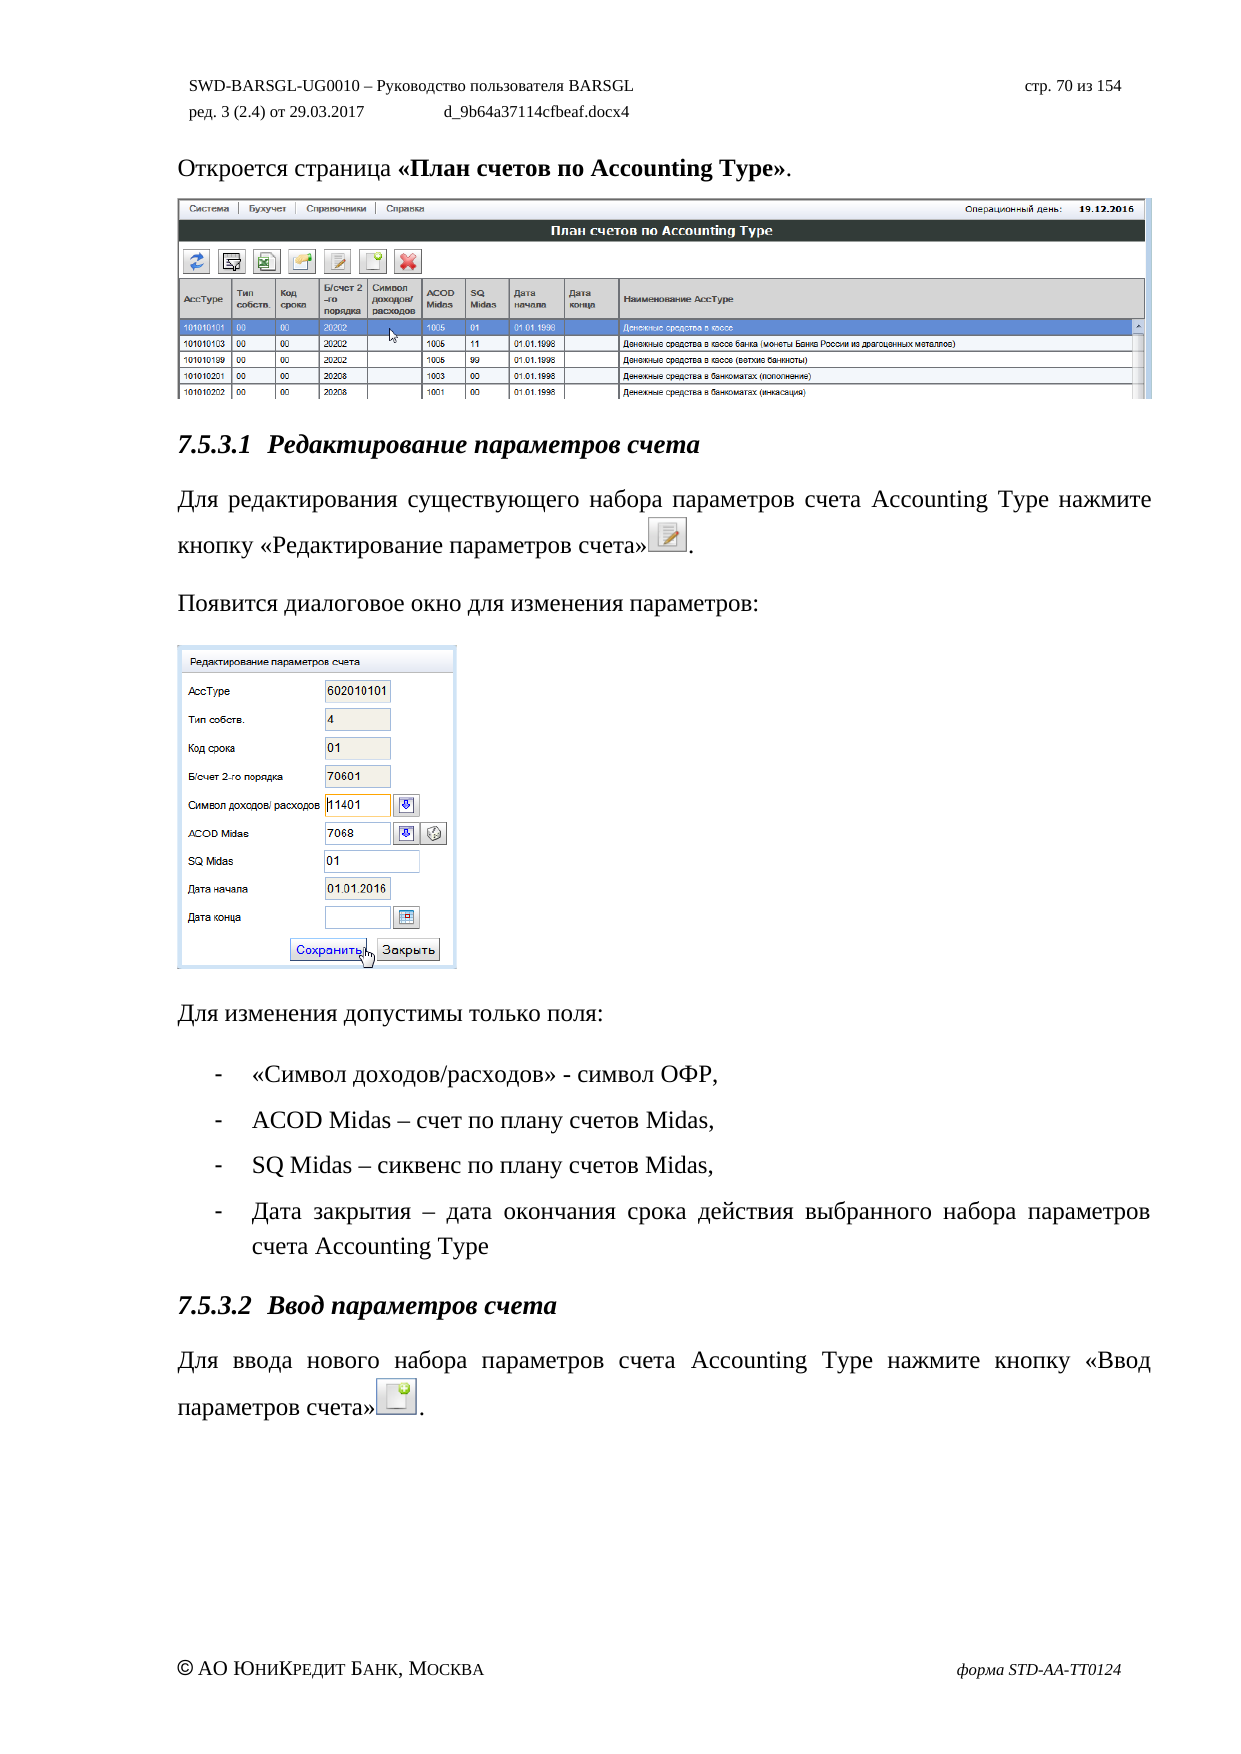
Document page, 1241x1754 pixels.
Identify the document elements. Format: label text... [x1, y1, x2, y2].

text Откроется страница «План счетов по Accounting Type». [177, 153, 1152, 182]
picture [177, 645, 457, 969]
text Для ввода нового набора параметров счета Accounting Type нажмите кнопку «Ввод параметров счета». [177, 1345, 1152, 1421]
subtitle Ввод параметров счета [177, 1289, 1152, 1320]
list SQ Midas – сиквенс по плану счетов Midas, [214, 1147, 1152, 1181]
picture [647, 517, 688, 553]
subtitle Редактирование параметров счета [177, 428, 1152, 459]
list ACOD Midas – счет по плану счетов Midas, [214, 1102, 1152, 1136]
text Для редактирования существующего набора параметров счета Accounting Type нажмите кнопку «Редактирование параметров счета». [177, 484, 1152, 558]
text Появится диалоговое окно для изменения параметров: [177, 588, 1152, 616]
text Для изменения допустимы только поля: [177, 998, 1152, 1027]
picture [177, 198, 1152, 399]
list «Символ доходов/расходов» - символ ОФР, [214, 1056, 1152, 1090]
list Дата закрытия – дата окончания срока действия выбранного набора параметров счета Accounting Type [214, 1192, 1152, 1259]
picture [375, 1377, 419, 1416]
